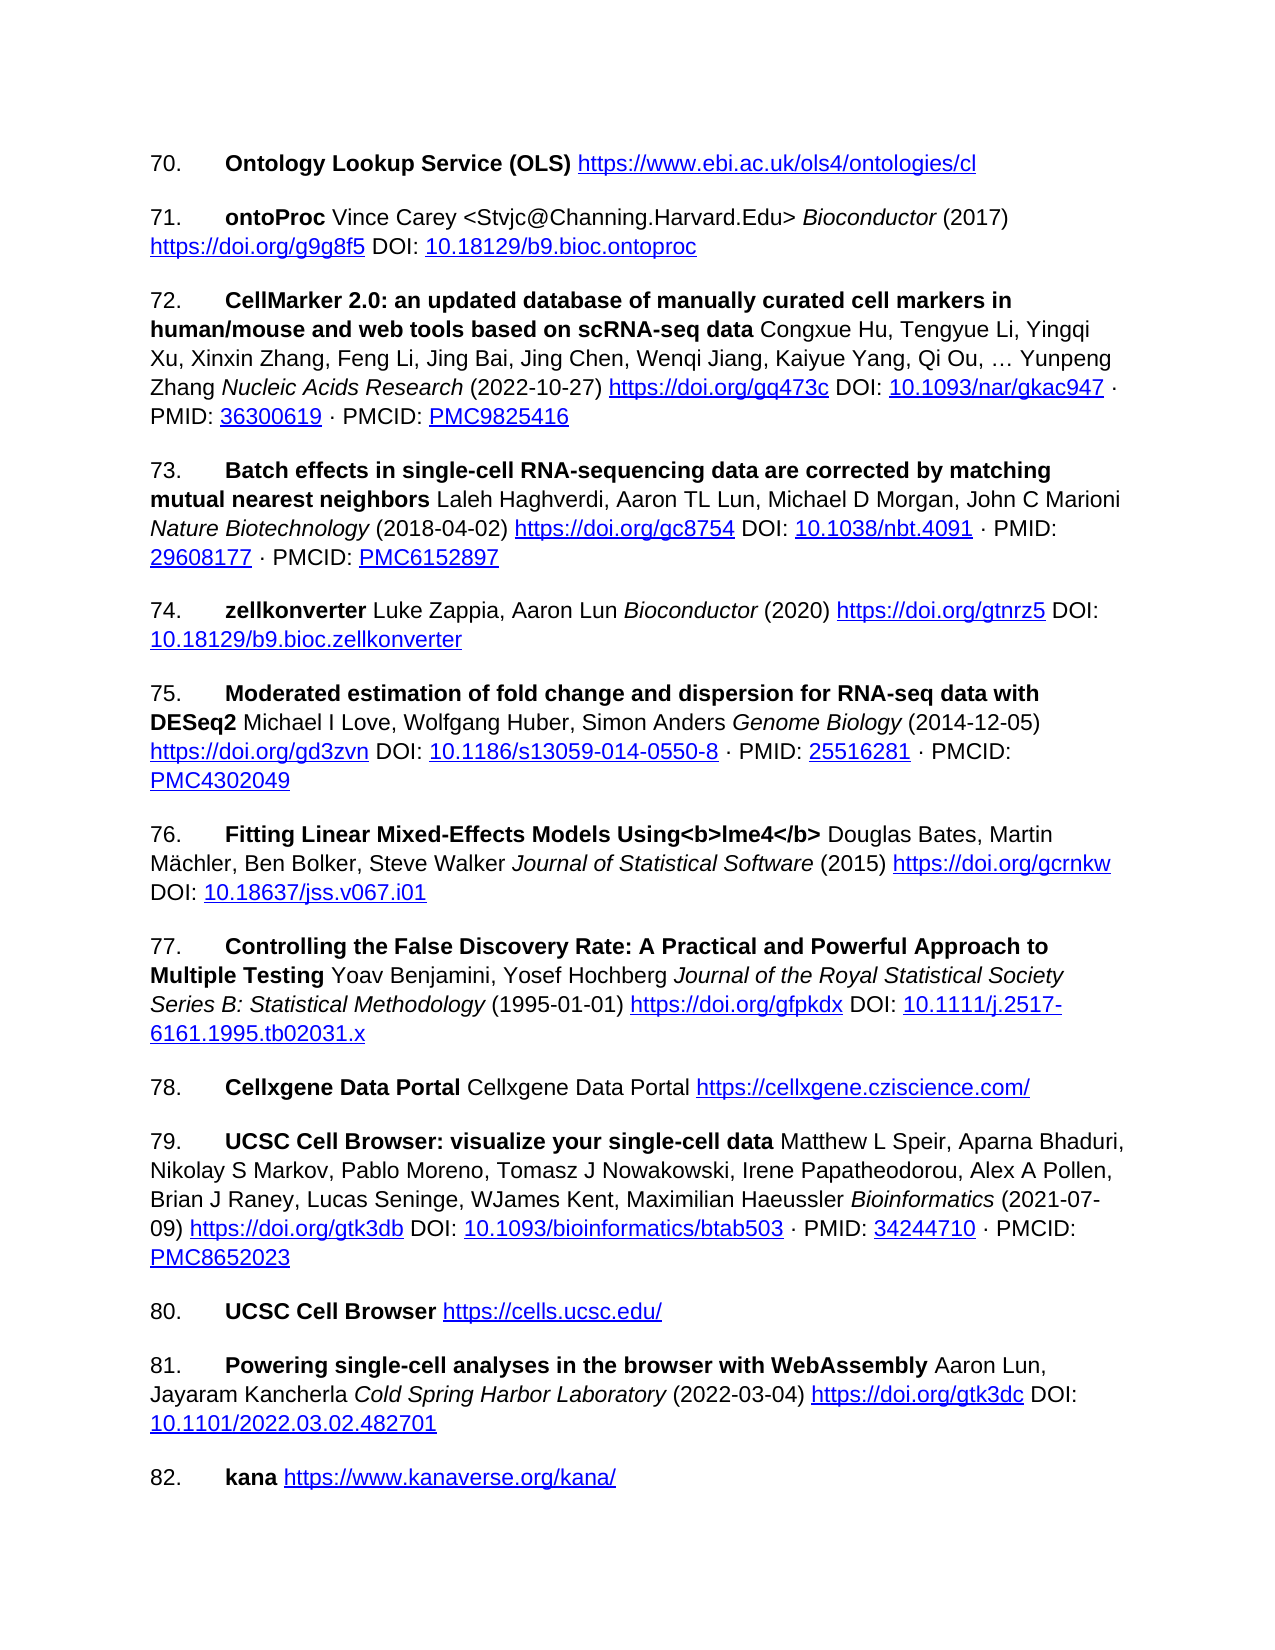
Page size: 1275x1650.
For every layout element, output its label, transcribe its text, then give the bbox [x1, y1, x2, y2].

text 79. UCSC Cell Browser: visualize your single-cell data Matthew L Speir, Aparna Bhaduri, Nikolay S Markov, Pablo Moreno, Tomasz J Nowakowski, Irene Papatheodorou, Alex A Pollen, Brian J Raney, Lucas Seninge, WJames Kent, Maximilian Haeussler Bioinformatics (2021-07-09) https://doi.org/gtk3db DOI: 10.1093/bioinformatics/btab503 · PMID: 34244710 · PMCID: PMC8652023 [150, 1128, 1125, 1270]
text 80. UCSC Cell Browser https://cells.ucsc.edu/ [150, 1298, 1125, 1324]
text 81. Powering single-cell analyses in the browser with WebAssembly Aaron Lun, Jayaram Kancherla Cold Spring Harbor Laboratory (2022-03-04) https://doi.org/gtk3dc DOI: 10.1101/2022.03.02.482701 [150, 1352, 1125, 1436]
text 75. Moderated estimation of fold change and dispersion for RNA-seq data with DESeq2 Michael I Love, Wolfgang Huber, Simon Anders Genome Biology (2014-12-05) https://doi.org/gd3zvn DOI: 10.1186/s13059-014-0550-8 · PMID: 25516281 · PMCID: PMC4302049 [150, 680, 1125, 794]
text 82. kana https://www.kanaverse.org/kana/ [150, 1463, 1125, 1490]
text 77. Controlling the False Discovery Rate: A Practical and Powerful Approach to Multiple Testing Yoav Benjamini, Yosef Hochberg Journal of the Royal Statistical Society Series B: Statistical Methodology (1995-01-01) https://doi.org/gfpkdx DOI: 10.1111/j.2517-6161.1995.tb02031.x [150, 933, 1125, 1046]
text 71. ontoProc Vince Carey <Stvjc@Channing.Harvard.Edu> Bioconductor (2017) https://doi.org/g9g8f5 DOI: 10.18129/b9.bioc.ontoproc [150, 204, 1125, 259]
text 74. zellkonverter Luke Zappia, Aaron Lun Bioconductor (2020) https://doi.org/gtnrz5 DOI: 10.18129/b9.bioc.zellkonverter [150, 597, 1125, 653]
text 78. Cellxgene Data Portal Cellxgene Data Portal https://cellxgene.cziscience.com/ [150, 1074, 1125, 1100]
text 73. Batch effects in single-cell RNA-sequencing data are corrected by matching mutual nearest neighbors Laleh Haghverdi, Aaron TL Lun, Michael D Morgan, John C Marioni Nature Biotechnology (2018-04-02) https://doi.org/gc8754 DOI: 10.1038/nbt.4091 · PMID: 29608177 · PMCID: PMC6152897 [150, 457, 1125, 570]
text 76. Fitting Linear Mixed-Effects Models Using<b>lme4</b> Douglas Bates, Martin Mächler, Ben Bolker, Steve Walker Journal of Statistical Software (2015) https://doi.org/gcrnkw DOI: 10.18637/jss.v067.i01 [150, 821, 1125, 906]
text 72. CellMarker 2.0: an updated database of manually curated cell markers in human/mouse and web tools based on scRNA-seq data Congxue Hu, Tengyue Li, Yingqi Xu, Xinxin Zhang, Feng Li, Jing Bai, Jing Chen, Wenqi Jiang, Kaiyue Yang, Qi Ou, … Yunpeng Zhang Nucleic Acids Research (2022-10-27) https://doi.org/gq473c DOI: 10.1093/nar/gkac947 · PMID: 36300619 · PMCID: PMC9825416 [150, 287, 1125, 429]
text 70. Ontology Lookup Service (OLS) https://www.ebi.ac.uk/ols4/ontologies/cl [150, 150, 1125, 176]
